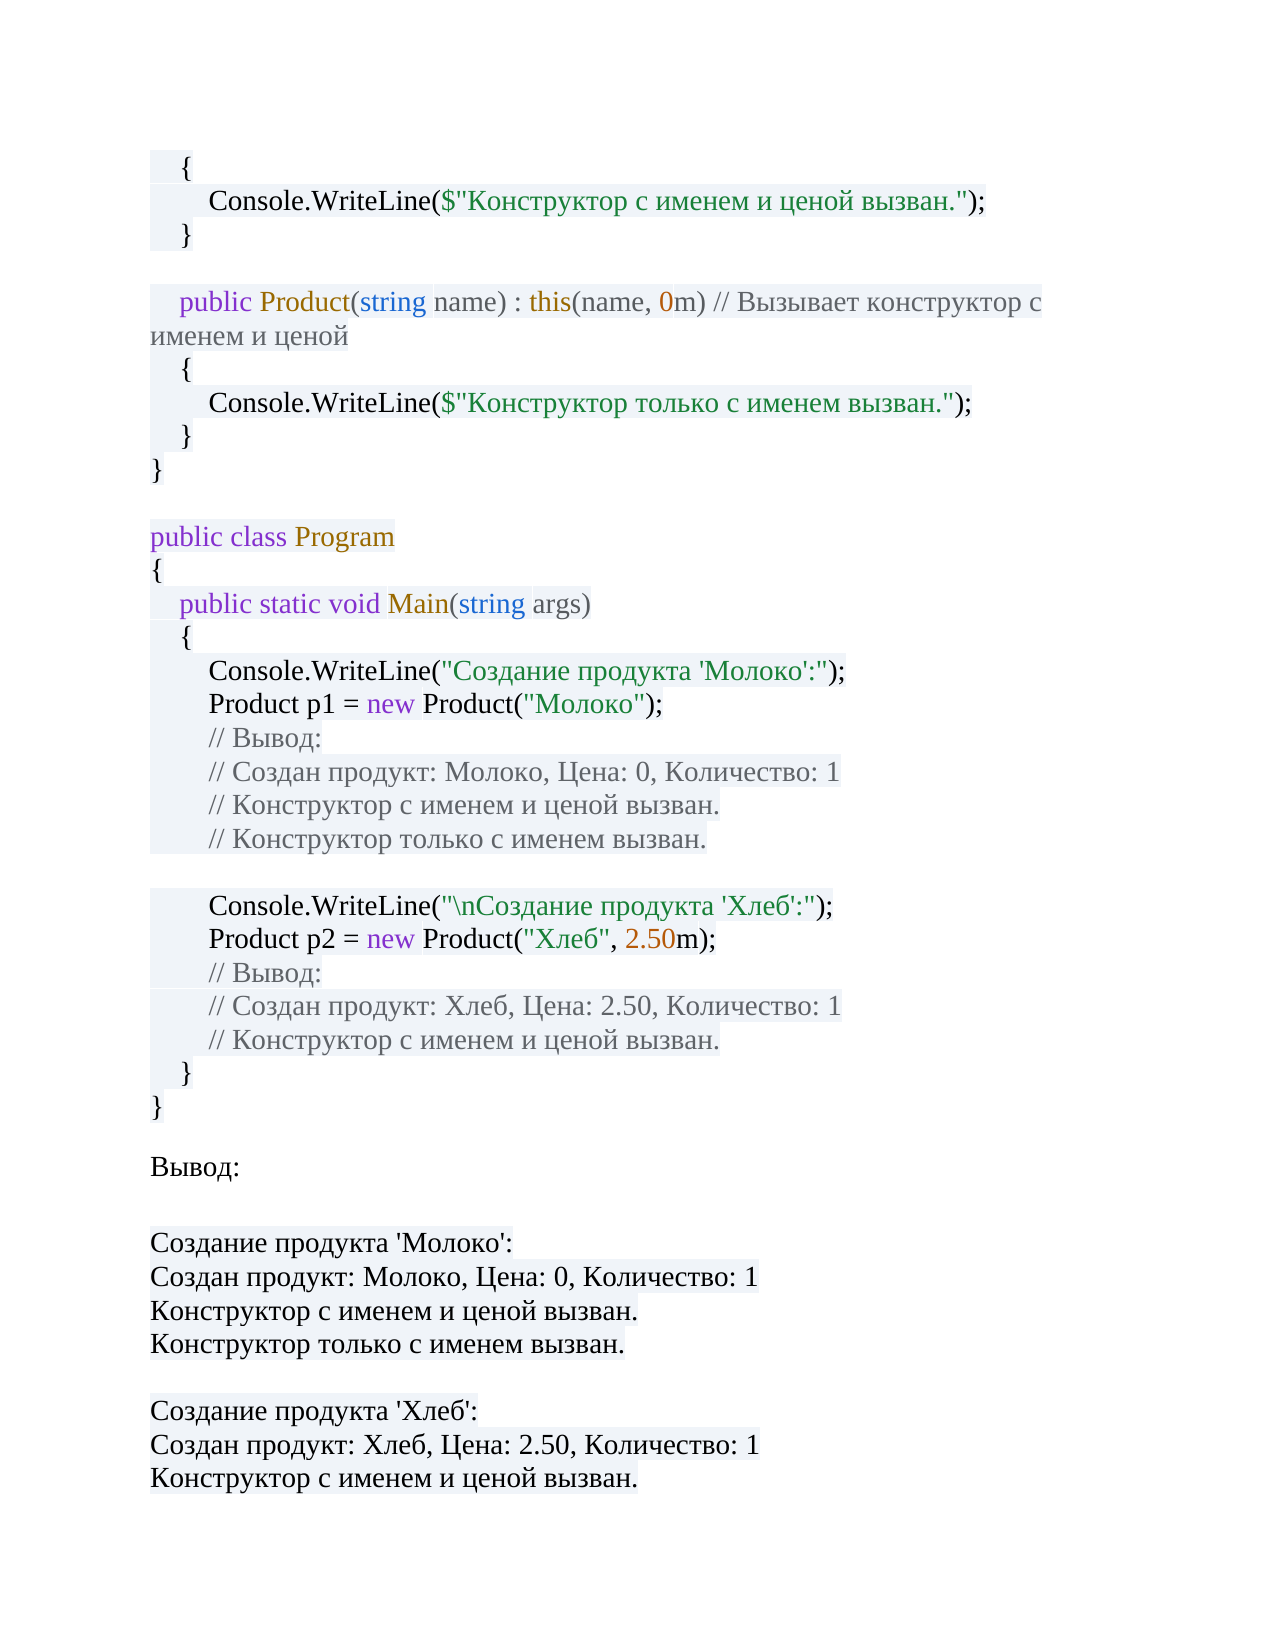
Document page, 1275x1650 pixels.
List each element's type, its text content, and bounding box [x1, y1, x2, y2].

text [150, 1226, 1125, 1494]
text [150, 150, 1125, 1149]
text Вывод: [150, 1149, 1125, 1183]
